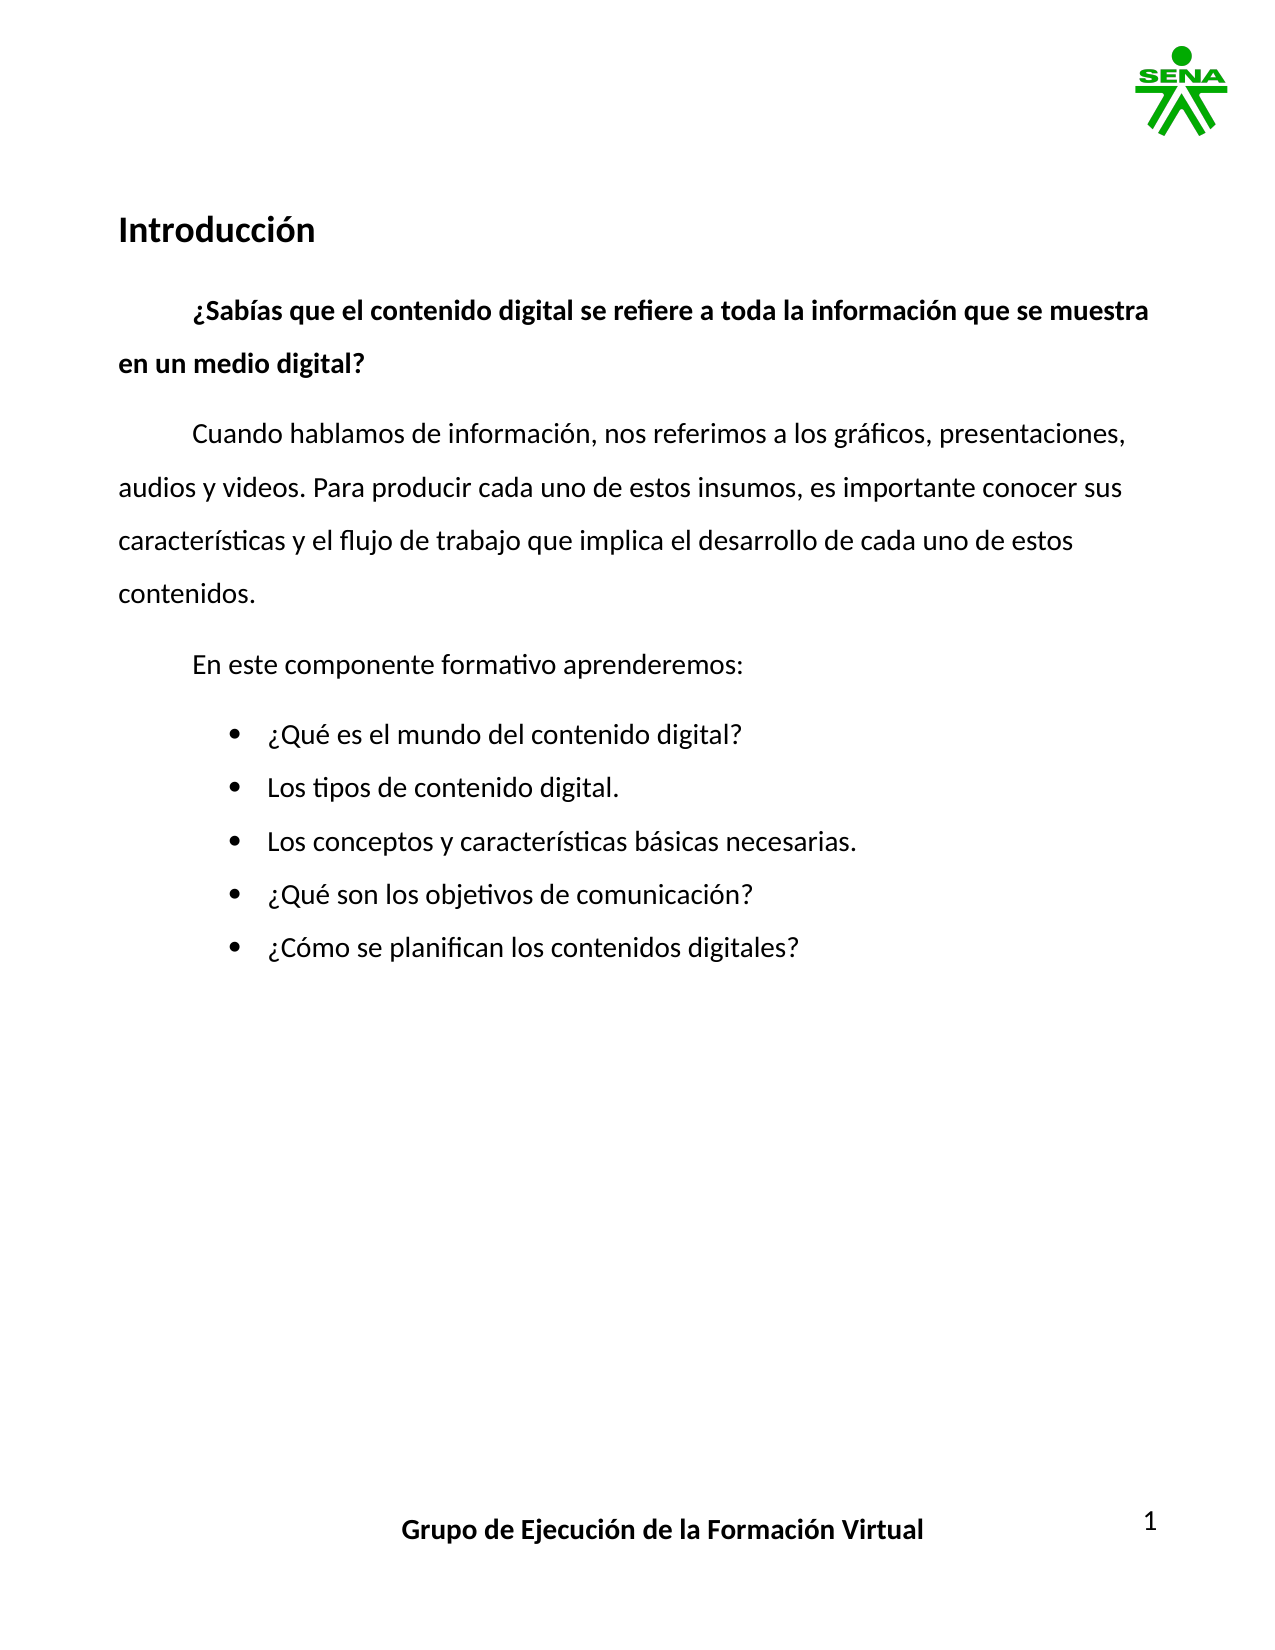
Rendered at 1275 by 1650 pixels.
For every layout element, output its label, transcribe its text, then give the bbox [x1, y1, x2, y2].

text Cuando hablamos de información, nos referimos a los gráficos, presentaciones, audios y videos. Para producir cada uno de estos insumos, es importante conocer sus características y el flujo de trabajo que implica el desarrollo de cada uno de estos contenidos. [118, 415, 1157, 611]
text Introducción [118, 206, 1157, 252]
list Los conceptos y características básicas necesarias. [229, 823, 1157, 858]
text En este componente formativo aprenderemos: [118, 646, 1157, 681]
list ¿Cómo se planifican los contenidos digitales? [229, 929, 1157, 965]
list ¿Qué son los objetivos de comunicación? [229, 876, 1157, 912]
list ¿Qué es el mundo del contenido digital? [229, 716, 1157, 751]
text ¿Sabías que el contenido digital se refiere a toda la información que se muestra en un medio digital? [118, 292, 1157, 381]
list Los tipos de contenido digital. [229, 769, 1157, 805]
picture [1135, 46, 1228, 136]
